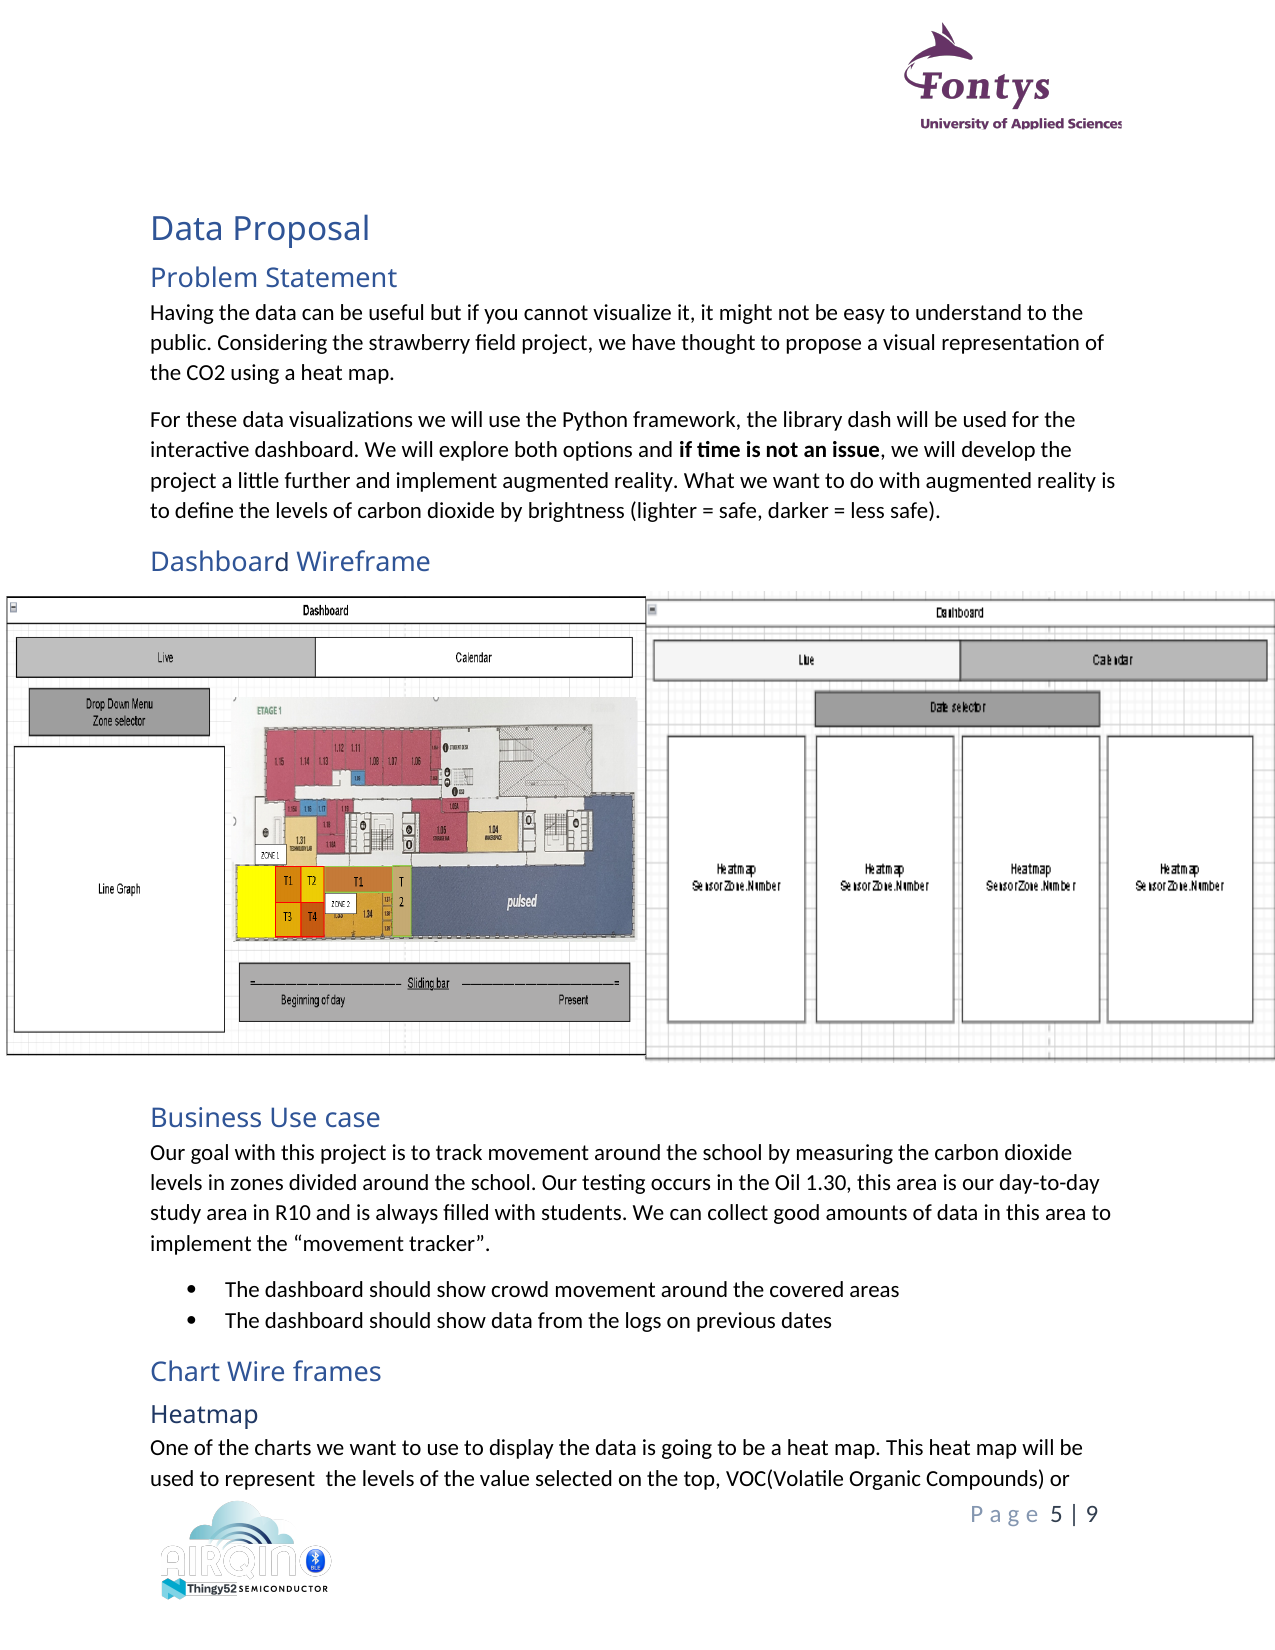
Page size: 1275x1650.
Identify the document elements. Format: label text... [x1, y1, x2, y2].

text For these data visualizations we will use the Python framework, the library dash will be used for the interactive dashboard. We will explore both options and if time is not an issue, we will develop the project a little further and implement augmented reality. What we want to do with augmented reality is to define the levels of carbon dioxide by brightness (lighter = safe, darker = less safe). [150, 405, 1125, 524]
subtitle Business Use case [150, 1098, 1125, 1135]
list The dashboard should show data from the logs on previous dates [187, 1306, 1125, 1334]
list The dashboard should show crowd movement around the covered areas [187, 1276, 1125, 1304]
picture [902, 20, 1122, 130]
subtitle Chart Wire frames [150, 1353, 1125, 1389]
text Having the data can be useful but if you cannot visualize it, it might not be easy to understand to the public. Considering the strawberry field project, we have thought to propose a visual representation of the CO2 using a heat map. [150, 298, 1125, 387]
subtitle Data Proposal [150, 205, 1125, 251]
picture [150, 1498, 335, 1602]
text Our goal with this project is to track movement around the school by measuring the carbon dioxide levels in zones divided around the school. Our testing occurs in the Oil 1.30, this area is our day-to-day study area in R10 and is always filled with students. We can collect good amounts of data in this area to implement the “movement tracker”. [150, 1138, 1125, 1257]
subtitle Problem Statement [150, 258, 1125, 295]
subtitle Dashboard Wireframe [150, 543, 1125, 580]
subtitle Heatmap [150, 1397, 1125, 1431]
picture [5, 591, 1275, 1063]
